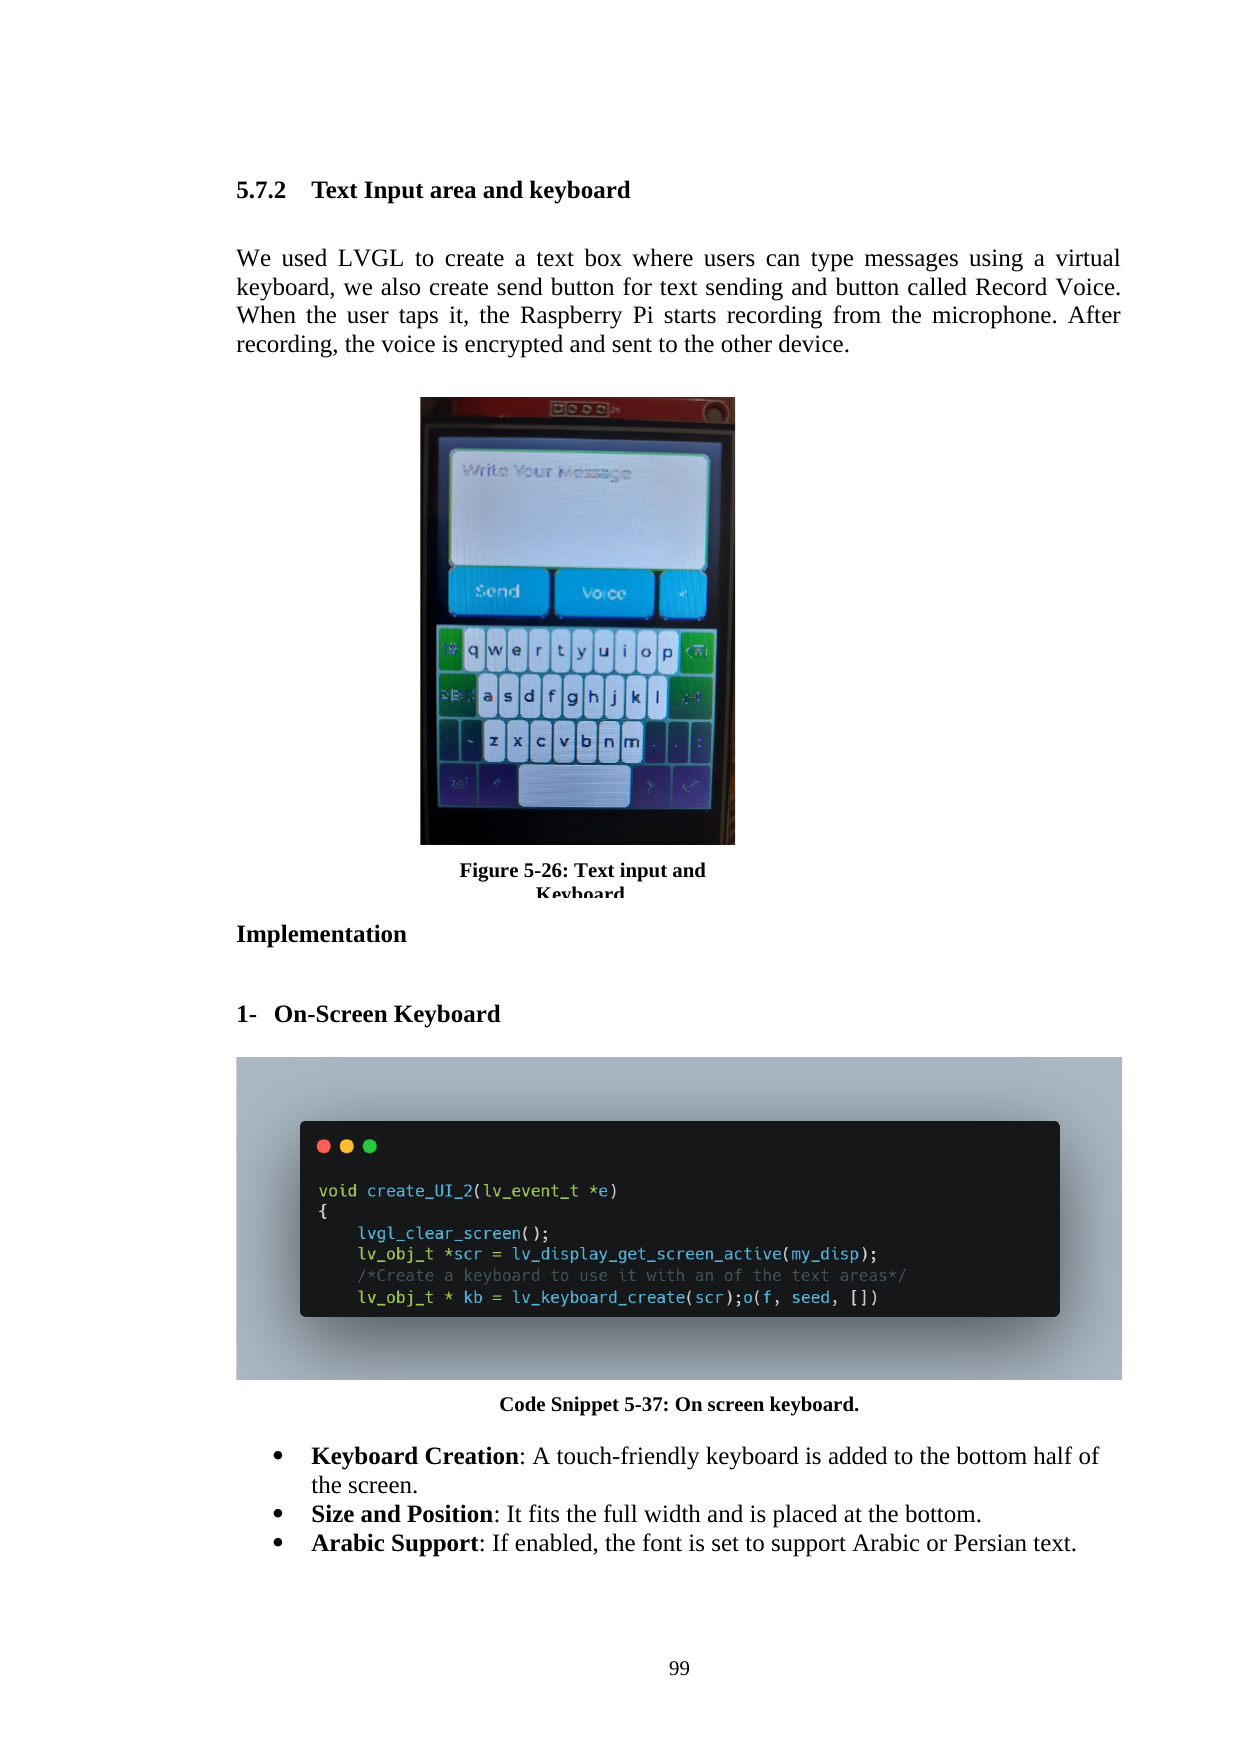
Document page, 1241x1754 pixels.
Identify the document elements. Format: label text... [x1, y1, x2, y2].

list Size and Position: It fits the full width and is placed at the bottom. [274, 1499, 1122, 1528]
picture [420, 397, 736, 845]
text We used LVGL to create a text box where users can type messages using a virtual keyboard, we also create send button for text sending and button called Record Voice. When the user taps it, the Raspberry Pi starts recording from the microphone. After recording, the voice is encrypted and sent to the other device. [236, 243, 1122, 358]
list Arabic Support: If enabled, the font is set to support Arabic or Persian text. [274, 1528, 1122, 1556]
list Keyboard Creation: A touch-friendly keyboard is added to the bottom half of the screen. [274, 1441, 1122, 1499]
subtitle Text Input area and keyboard [236, 175, 1122, 204]
picture [236, 1056, 1123, 1380]
list On-Screen Keyboard [236, 999, 1122, 1027]
